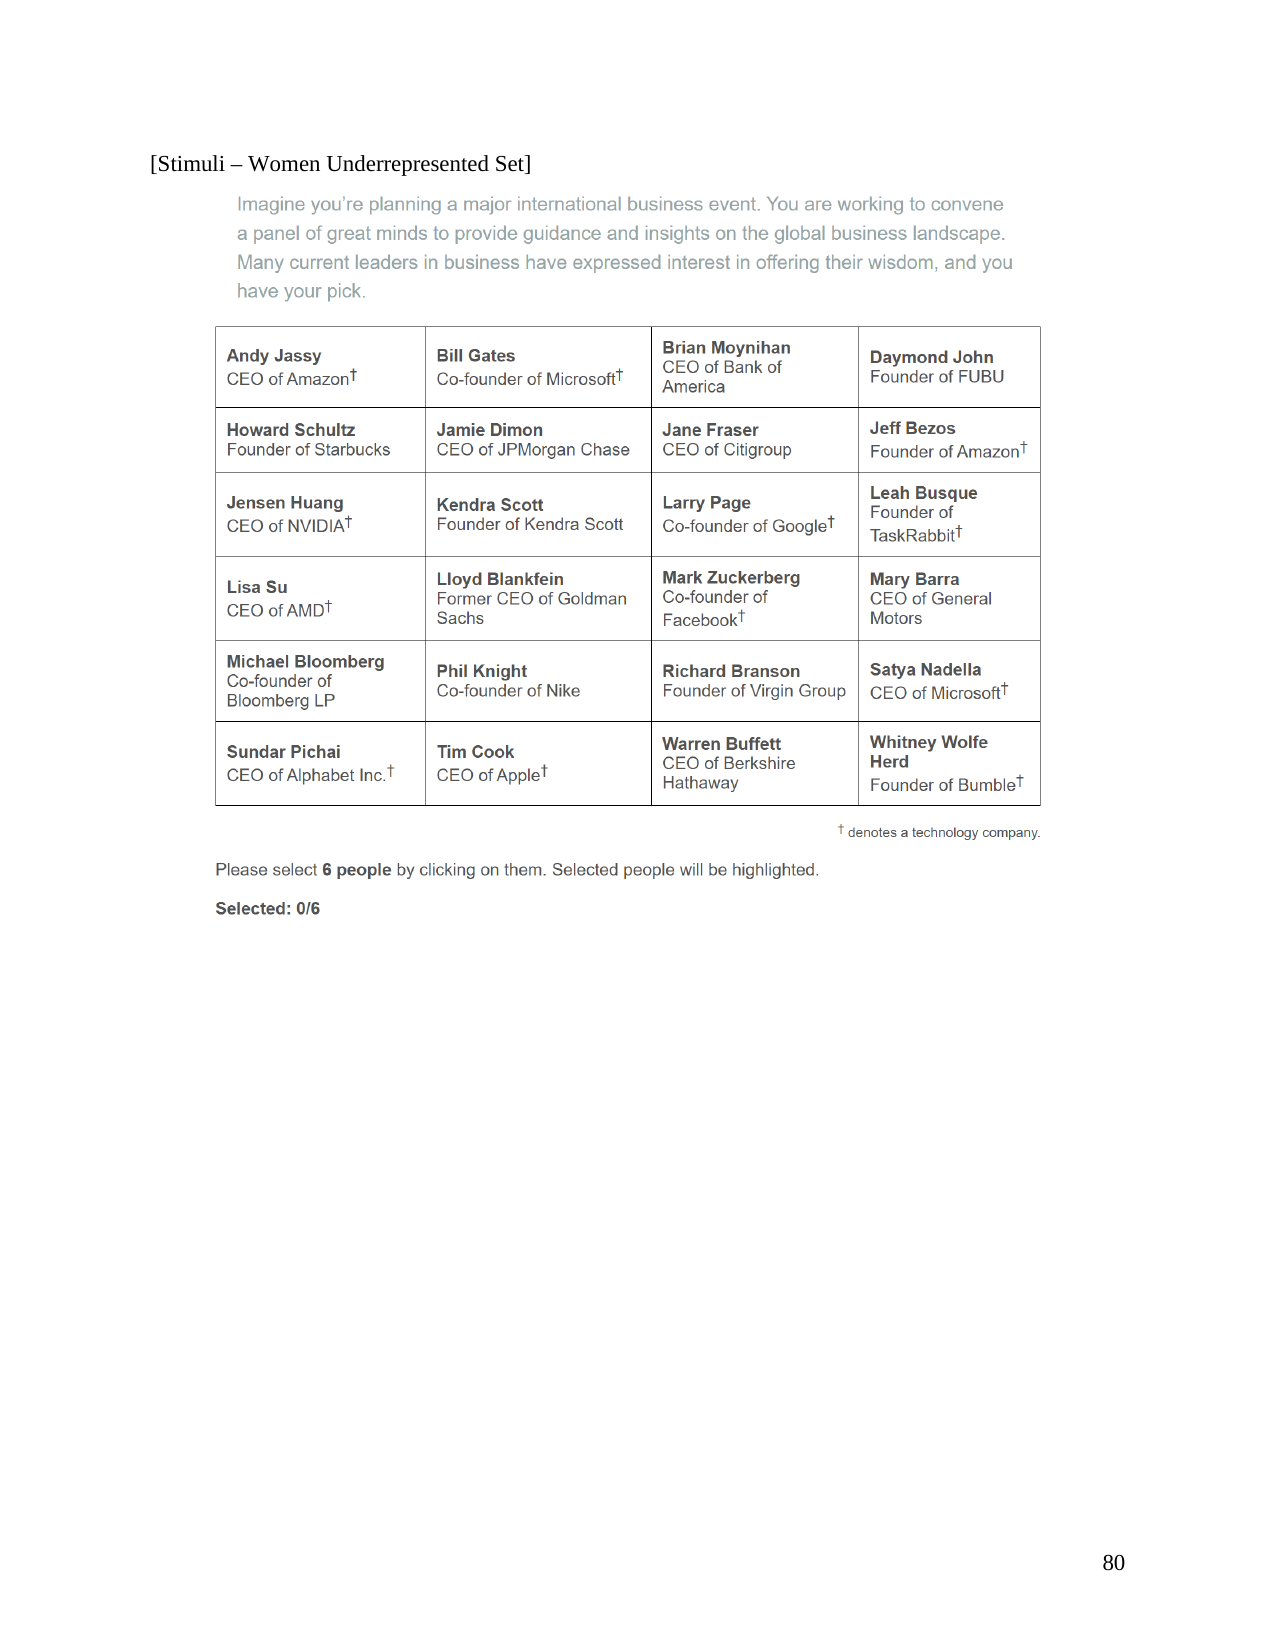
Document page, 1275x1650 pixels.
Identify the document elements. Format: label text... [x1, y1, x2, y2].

picture [150, 176, 1125, 937]
text [Stimuli – Women Underrepresented Set] [150, 150, 1125, 176]
